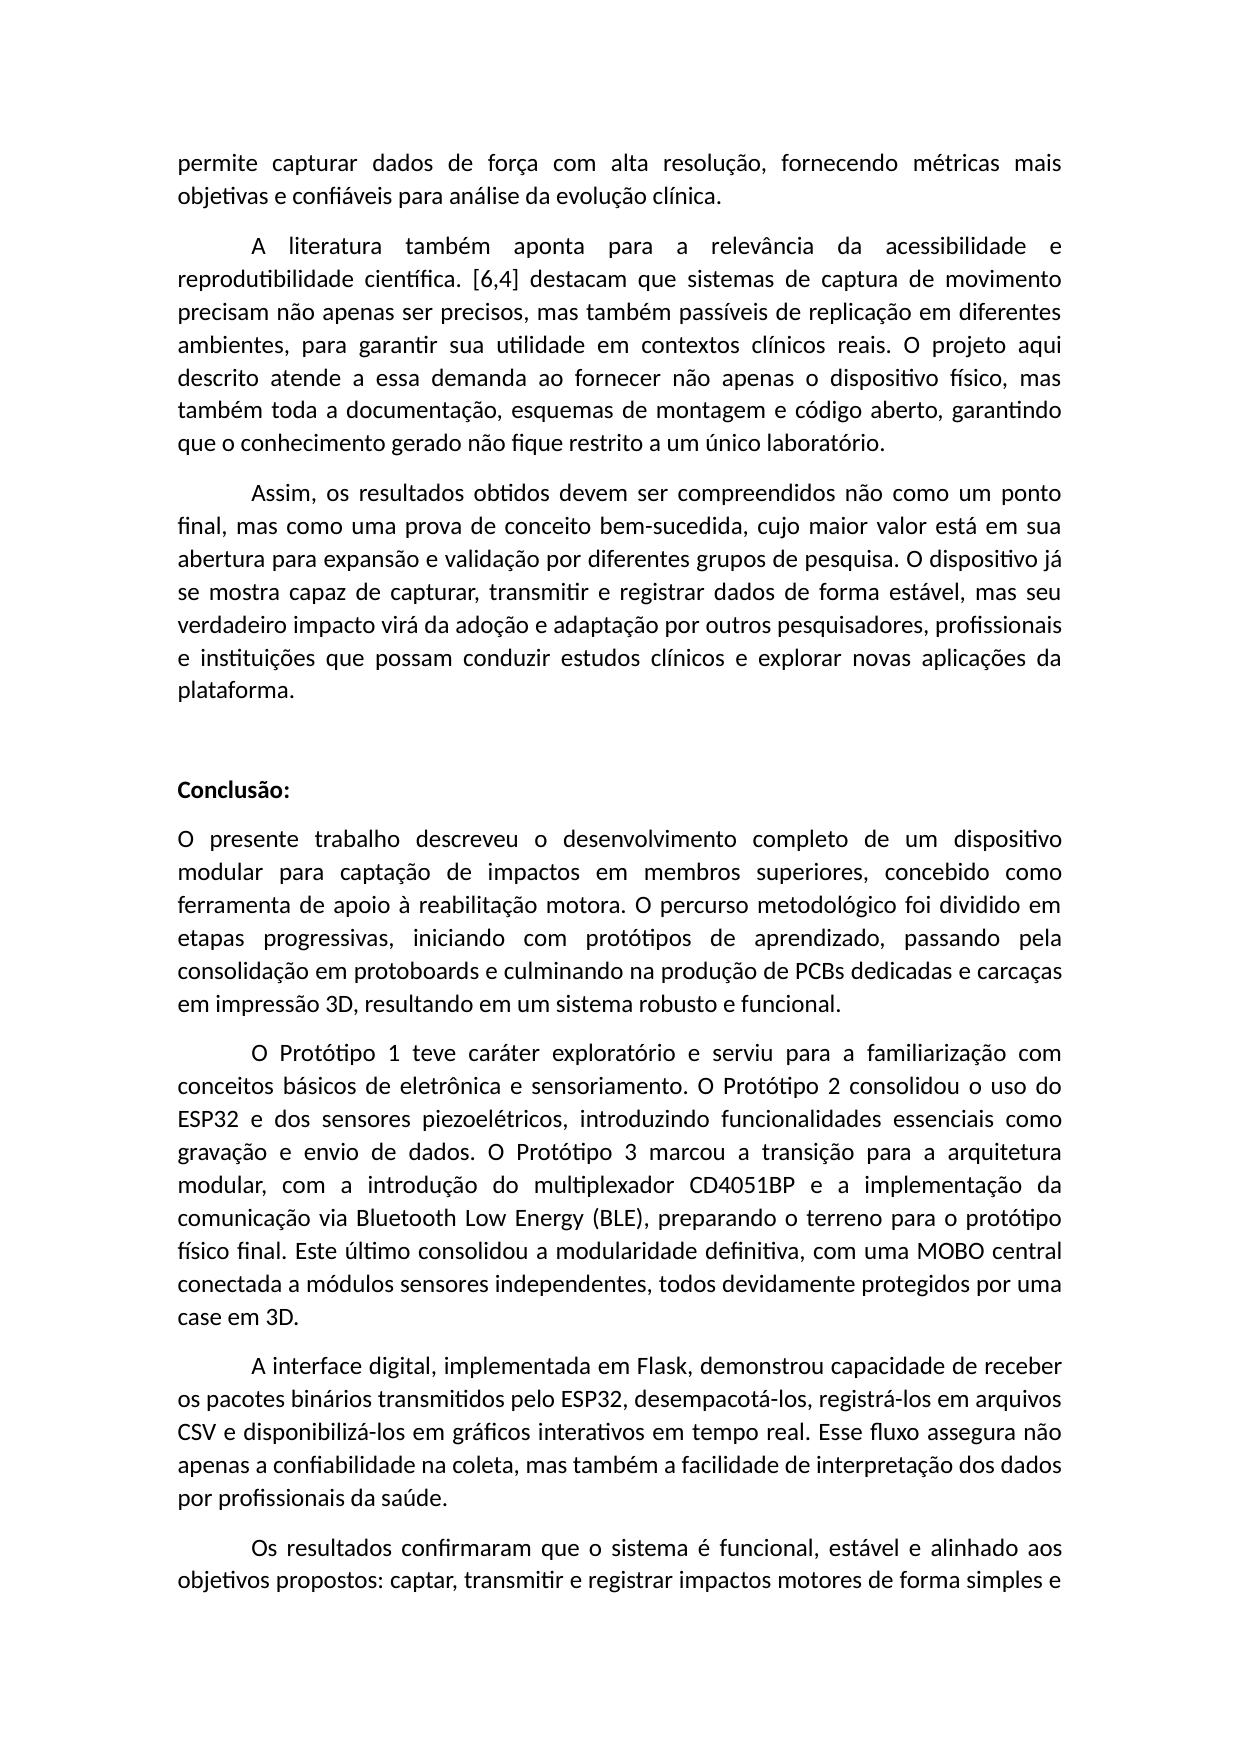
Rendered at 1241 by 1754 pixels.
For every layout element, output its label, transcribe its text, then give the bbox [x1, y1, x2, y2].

text Assim, os resultados obtidos devem ser compreendidos não como um ponto final, mas como uma prova de conceito bem-sucedida, cujo maior valor está em sua abertura para expansão e validação por diferentes grupos de pesquisa. O dispositivo já se mostra capaz de capturar, transmitir e registrar dados de forma estável, mas seu verdadeiro impacto virá da adoção e adaptação por outros pesquisadores, profissionais e instituições que possam conduzir estudos clínicos e explorar novas aplicações da plataforma. [177, 477, 1063, 705]
text O presente trabalho descreveu o desenvolvimento completo de um dispositivo modular para captação de impactos em membros superiores, concebido como ferramenta de apoio à reabilitação motora. O percurso metodológico foi dividido em etapas progressivas, iniciando com protótipos de aprendizado, passando pela consolidação em protoboards e culminando na produção de PCBs dedicadas e carcaças em impressão 3D, resultando em um sistema robusto e funcional. [177, 823, 1063, 1018]
text O Protótipo 1 teve caráter exploratório e serviu para a familiarização com conceitos básicos de eletrônica e sensoriamento. O Protótipo 2 consolidou o uso do ESP32 e dos sensores piezoelétricos, introduzindo funcionalidades essenciais como gravação e envio de dados. O Protótipo 3 marcou a transição para a arquitetura modular, com a introdução do multiplexador CD4051BP e a implementação da comunicação via Bluetooth Low Energy (BLE), preparando o terreno para o protótipo físico final. Este último consolidou a modularidade definitiva, com uma MOBO central conectada a módulos sensores independentes, todos devidamente protegidos por uma case em 3D. [177, 1038, 1063, 1331]
text Conclusão: [177, 774, 1063, 804]
text A interface digital, implementada em Flask, demonstrou capacidade de receber os pacotes binários transmitidos pelo ESP32, desempacotá-los, registrá-los em arquivos CSV e disponibilizá-los em gráficos interativos em tempo real. Esse fluxo assegura não apenas a confiabilidade na coleta, mas também a facilidade de interpretação dos dados por profissionais da saúde. [177, 1351, 1063, 1513]
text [177, 1532, 1063, 1595]
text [177, 148, 1063, 211]
text A literatura também aponta para a relevância da acessibilidade e reprodutibilidade científica. [6,4] destacam que sistemas de captura de movimento precisam não apenas ser precisos, mas também passíveis de replicação em diferentes ambientes, para garantir sua utilidade em contextos clínicos reais. O projeto aqui descrito atende a essa demanda ao fornecer não apenas o dispositivo físico, mas também toda a documentação, esquemas de montagem e código aberto, garantindo que o conhecimento gerado não fique restrito a um único laboratório. [177, 230, 1063, 458]
